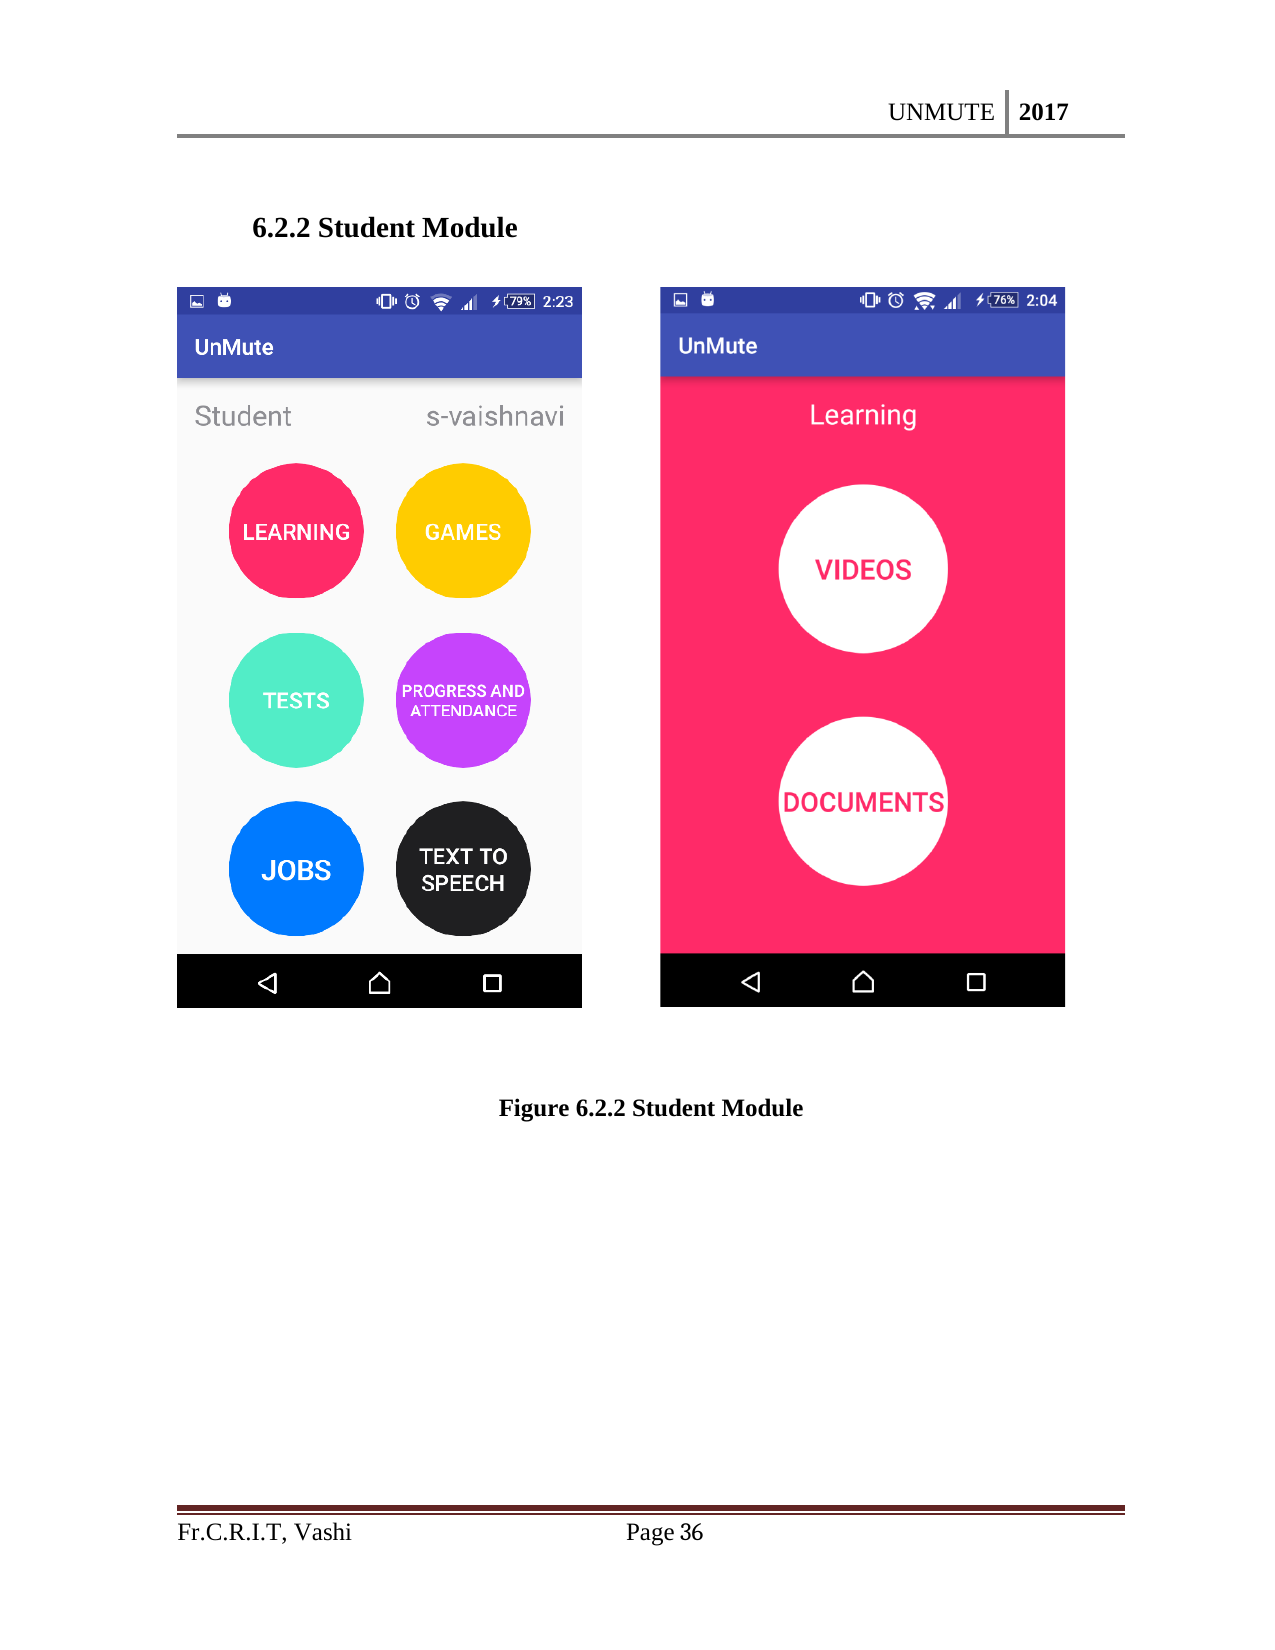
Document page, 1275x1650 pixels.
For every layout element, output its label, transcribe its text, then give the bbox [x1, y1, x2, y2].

picture [660, 287, 1066, 1007]
text 6.2.2 Student Module [177, 210, 1125, 244]
picture [177, 287, 582, 1008]
text Figure 6.2.2 Student Module [177, 1093, 1125, 1122]
